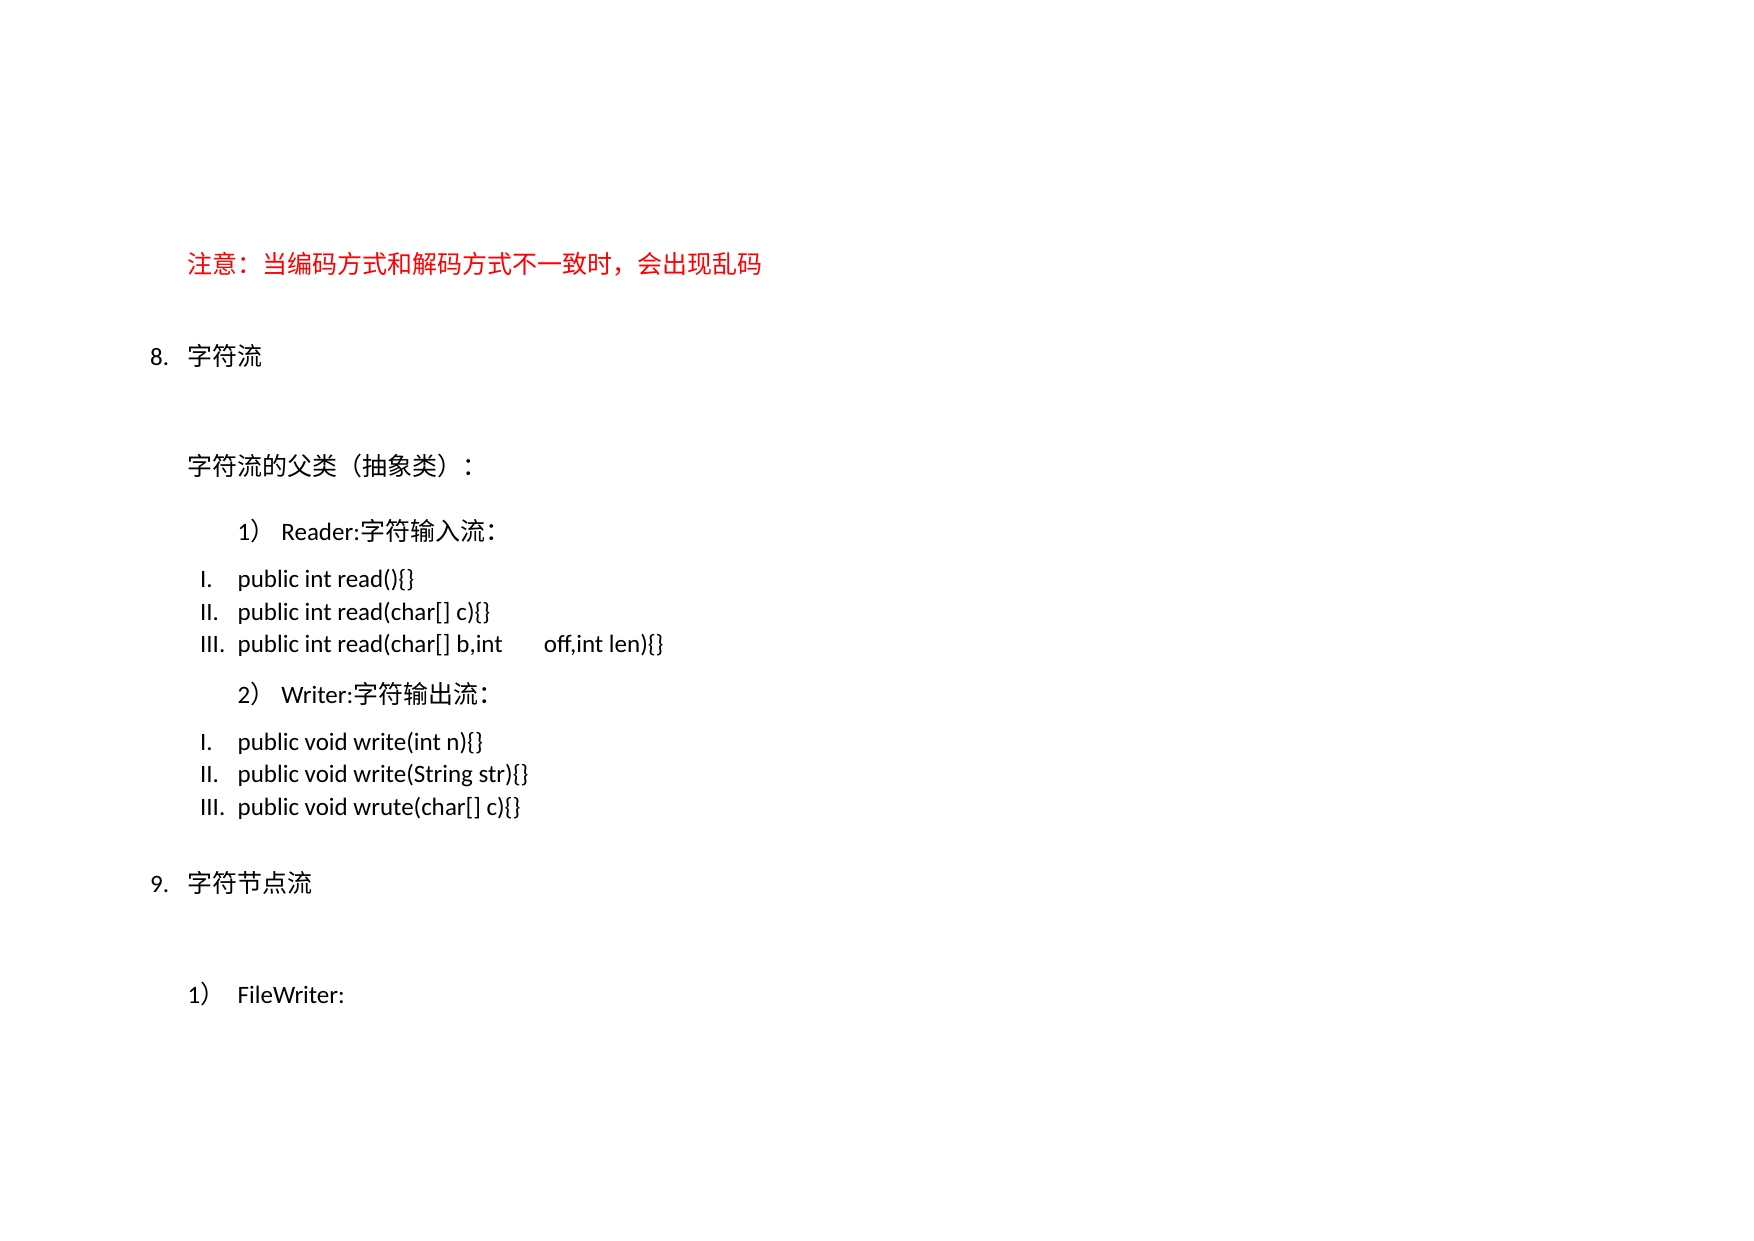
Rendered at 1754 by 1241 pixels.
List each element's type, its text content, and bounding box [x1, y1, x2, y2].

list public int read(char[] c){} [150, 595, 1604, 627]
list public int read(char[] b,int off,int len){} [150, 627, 1604, 660]
subtitle 字符节点流 [150, 849, 1604, 914]
subtitle 字符流 [150, 322, 1604, 387]
list 注意：当编码方式和解码方式不一致时，会出现乱码 [187, 230, 1604, 295]
list public int read(){} [150, 562, 1604, 595]
list public void write(String str){} [150, 757, 1604, 790]
list Writer:字符输出流： [237, 660, 1604, 725]
list 字符流的父类（抽象类）： [187, 432, 1604, 497]
list FileWriter: [187, 960, 1604, 1025]
list Reader:字符输入流： [237, 497, 1604, 562]
list public void wrute(char[] c){} [150, 790, 1604, 822]
list public void write(int n){} [150, 725, 1604, 757]
